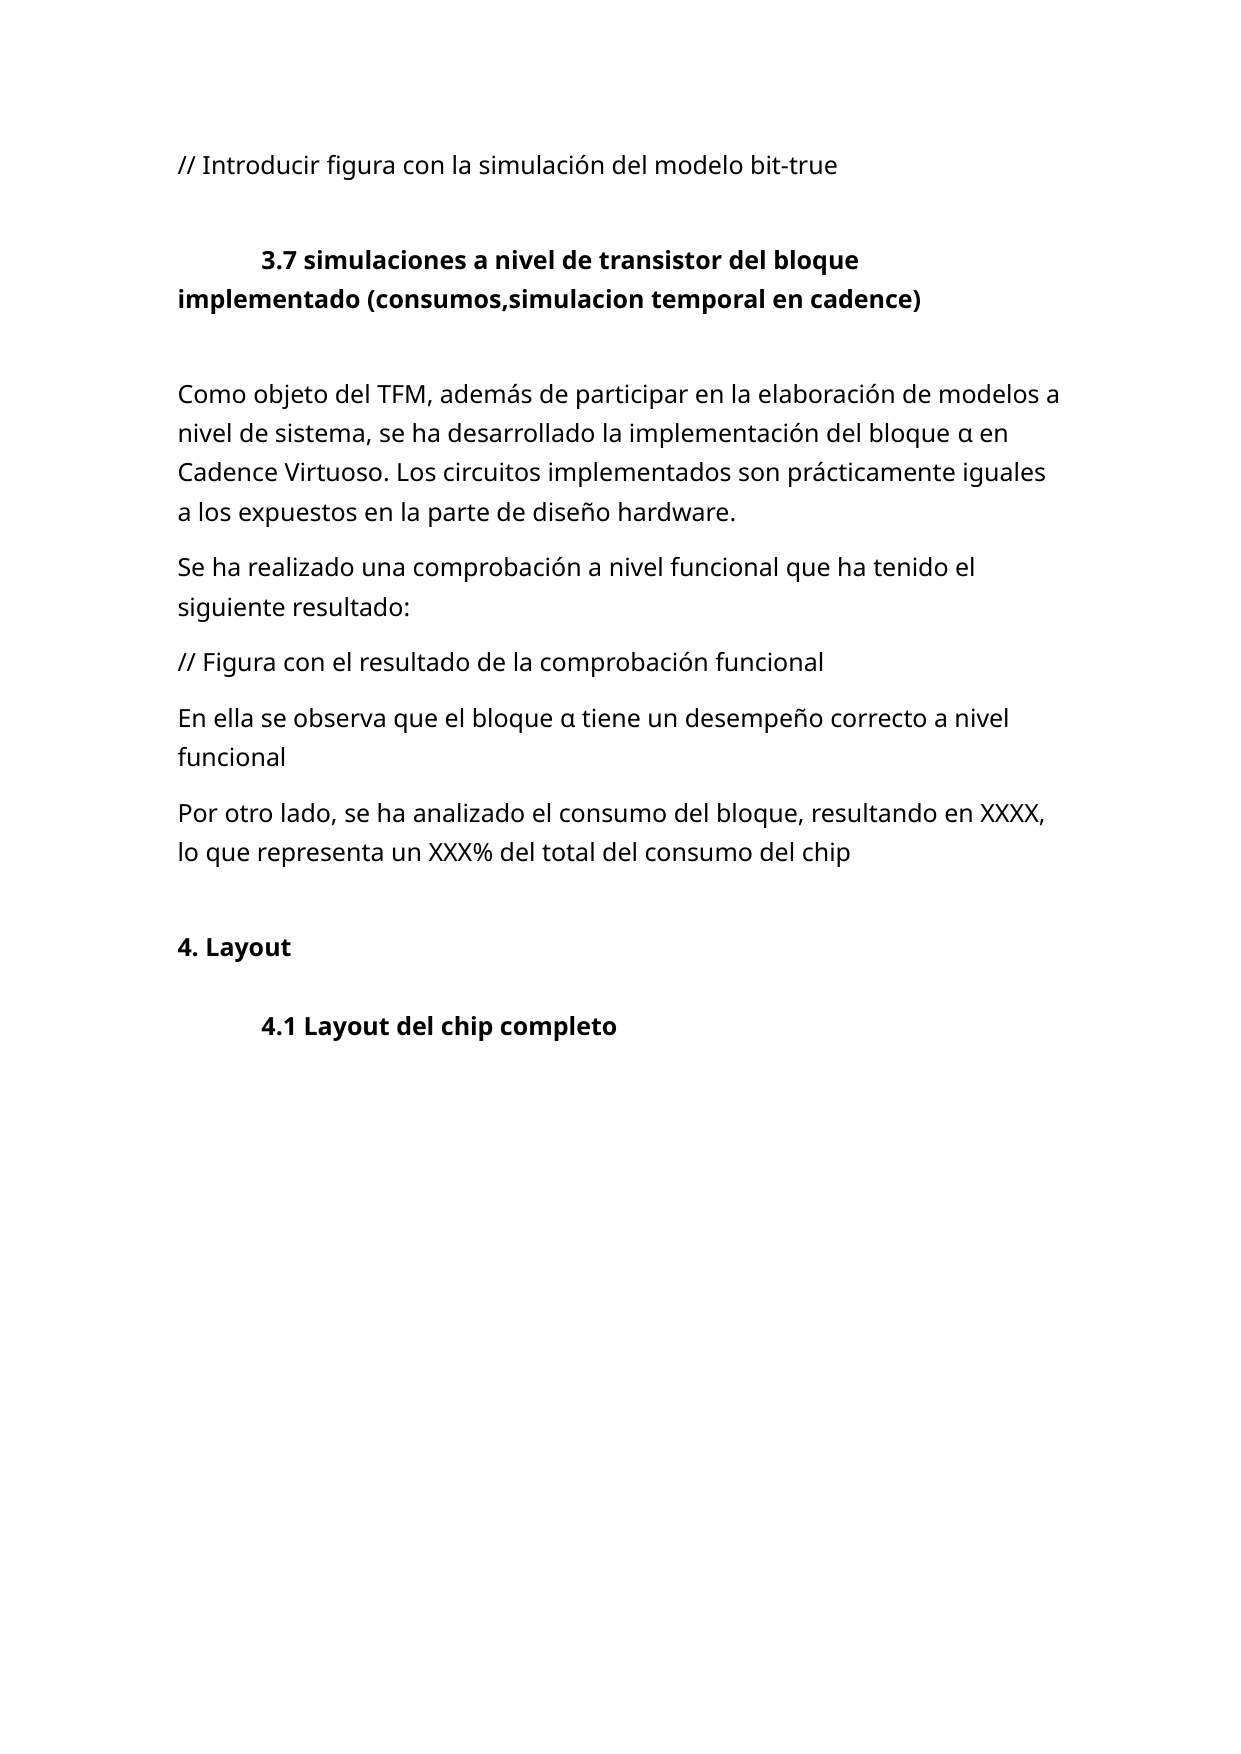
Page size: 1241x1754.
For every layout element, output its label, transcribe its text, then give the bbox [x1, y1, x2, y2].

text Por otro lado, se ha analizado el consumo del bloque, resultando en XXXX, lo que representa un XXX% del total del consumo del chip [177, 796, 1063, 869]
text Se ha realizado una comprobación a nivel funcional que ha tenido el siguiente resultado: [177, 550, 1063, 623]
text En ella se observa que el bloque α tiene un desempeño correcto a nivel funcional [177, 701, 1063, 774]
text 4. Layout 4.1 Layout del chip completo [177, 891, 1063, 1042]
text // Introducir figura con la simulación del modelo bit-true [177, 148, 1063, 182]
text // Figura con el resultado de la comprobación funcional [177, 645, 1063, 679]
text 3.7 simulaciones a nivel de transistor del bloque implementado (consumos,simulacion temporal en cadence) [177, 203, 1063, 316]
text Como objeto del TFM, además de participar en la elaboración de modelos a nivel de sistema, se ha desarrollado la implementación del bloque α en Cadence Virtuoso. Los circuitos implementados son prácticamente iguales a los expuestos en la parte de diseño hardware. [177, 338, 1063, 528]
